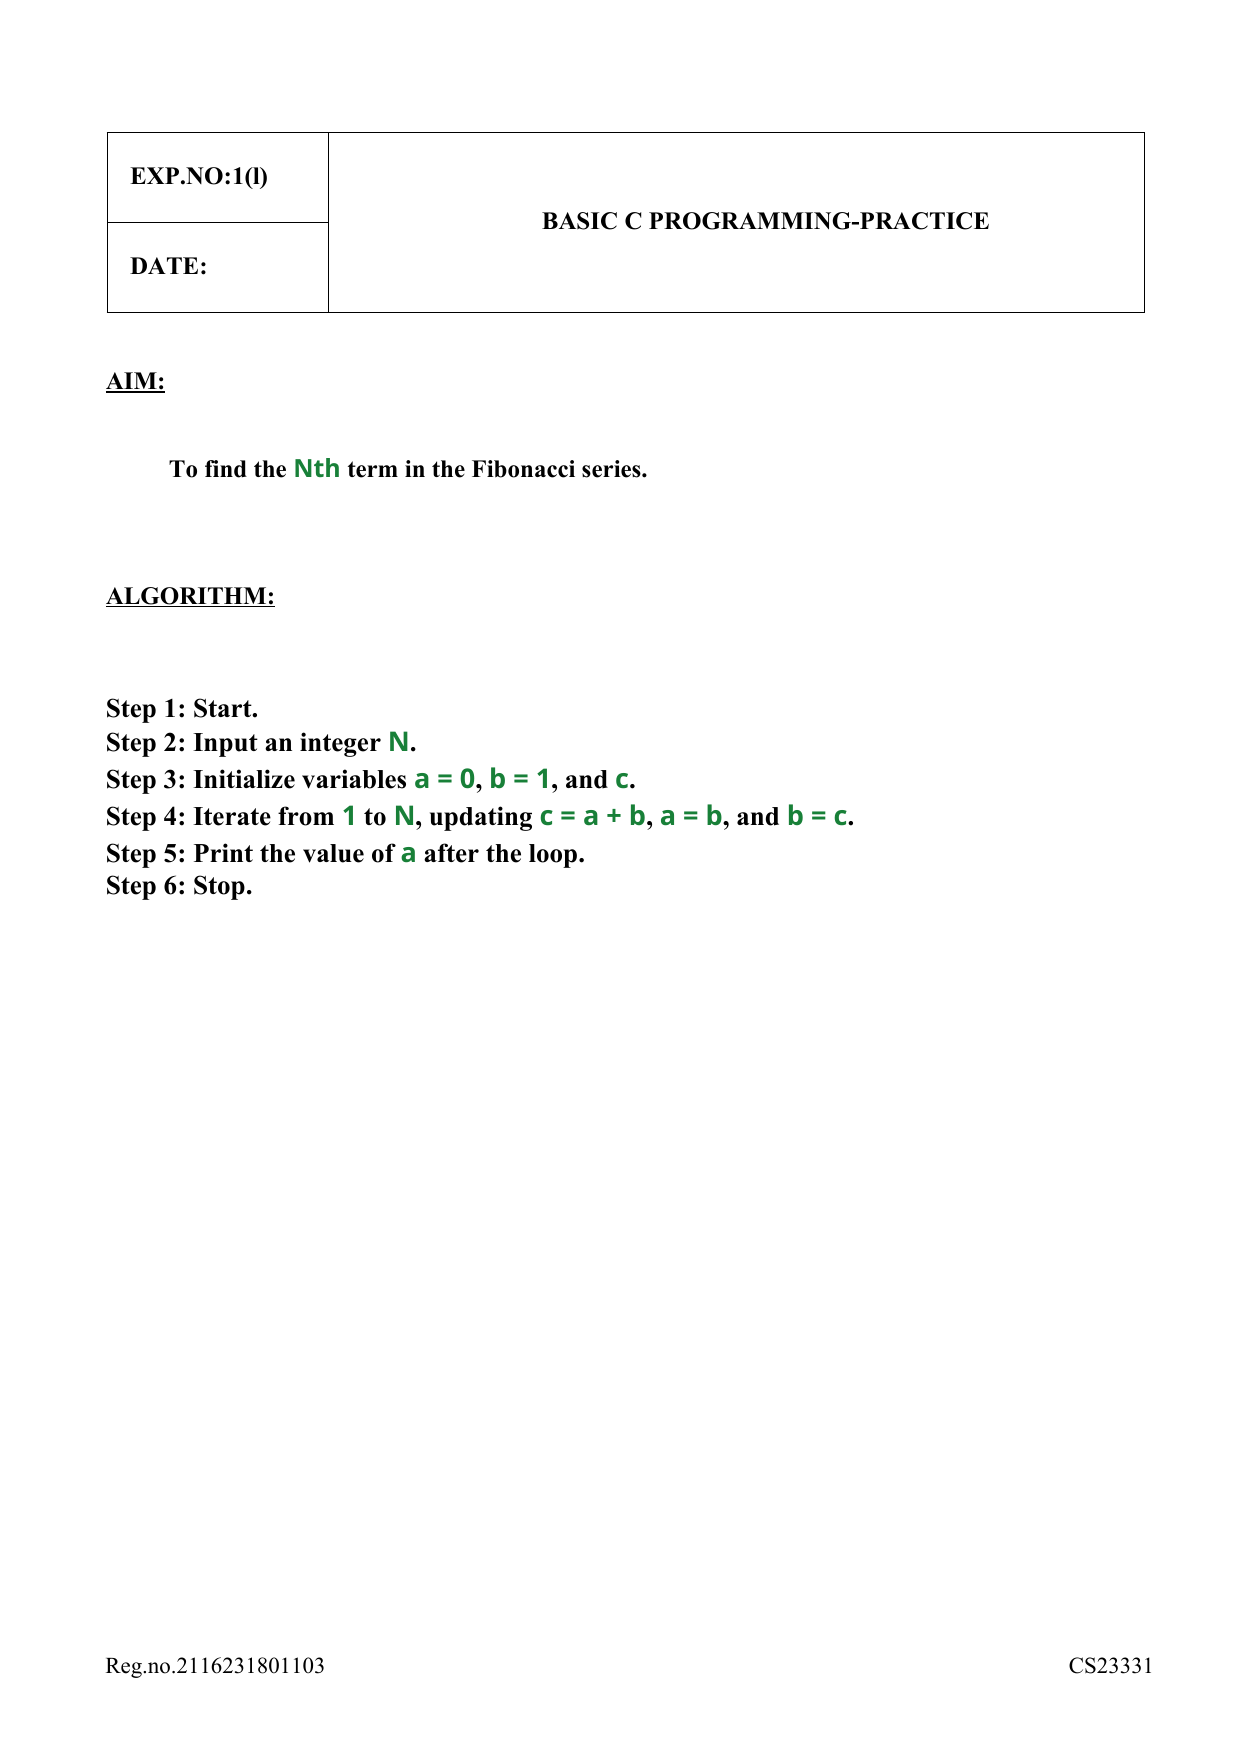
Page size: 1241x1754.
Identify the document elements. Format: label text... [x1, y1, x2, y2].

text Step 4: Iterate from 1 to N, updating c = a + b, a = b, and b = c. [106, 797, 1155, 833]
table_header EXP.NO:1(l) [108, 133, 328, 222]
text Step 5: Print the value of a after the loop. [106, 833, 1155, 870]
text Step 2: Input an integer N. [106, 723, 1155, 760]
text Step 6: Stop. [106, 870, 1155, 900]
text ALGORITHM: [106, 582, 1155, 610]
text AIM: [106, 367, 1155, 395]
table_cell DATE: [108, 223, 328, 312]
table_header BASIC C PROGRAMMING-PRACTICE [329, 133, 1144, 312]
text Step 3: Initialize variables a = 0, b = 1, and c. [106, 760, 1155, 797]
text Step 1: Start. [106, 693, 1155, 723]
text To find the Nth term in the Fibonacci series. [94, 451, 1155, 484]
